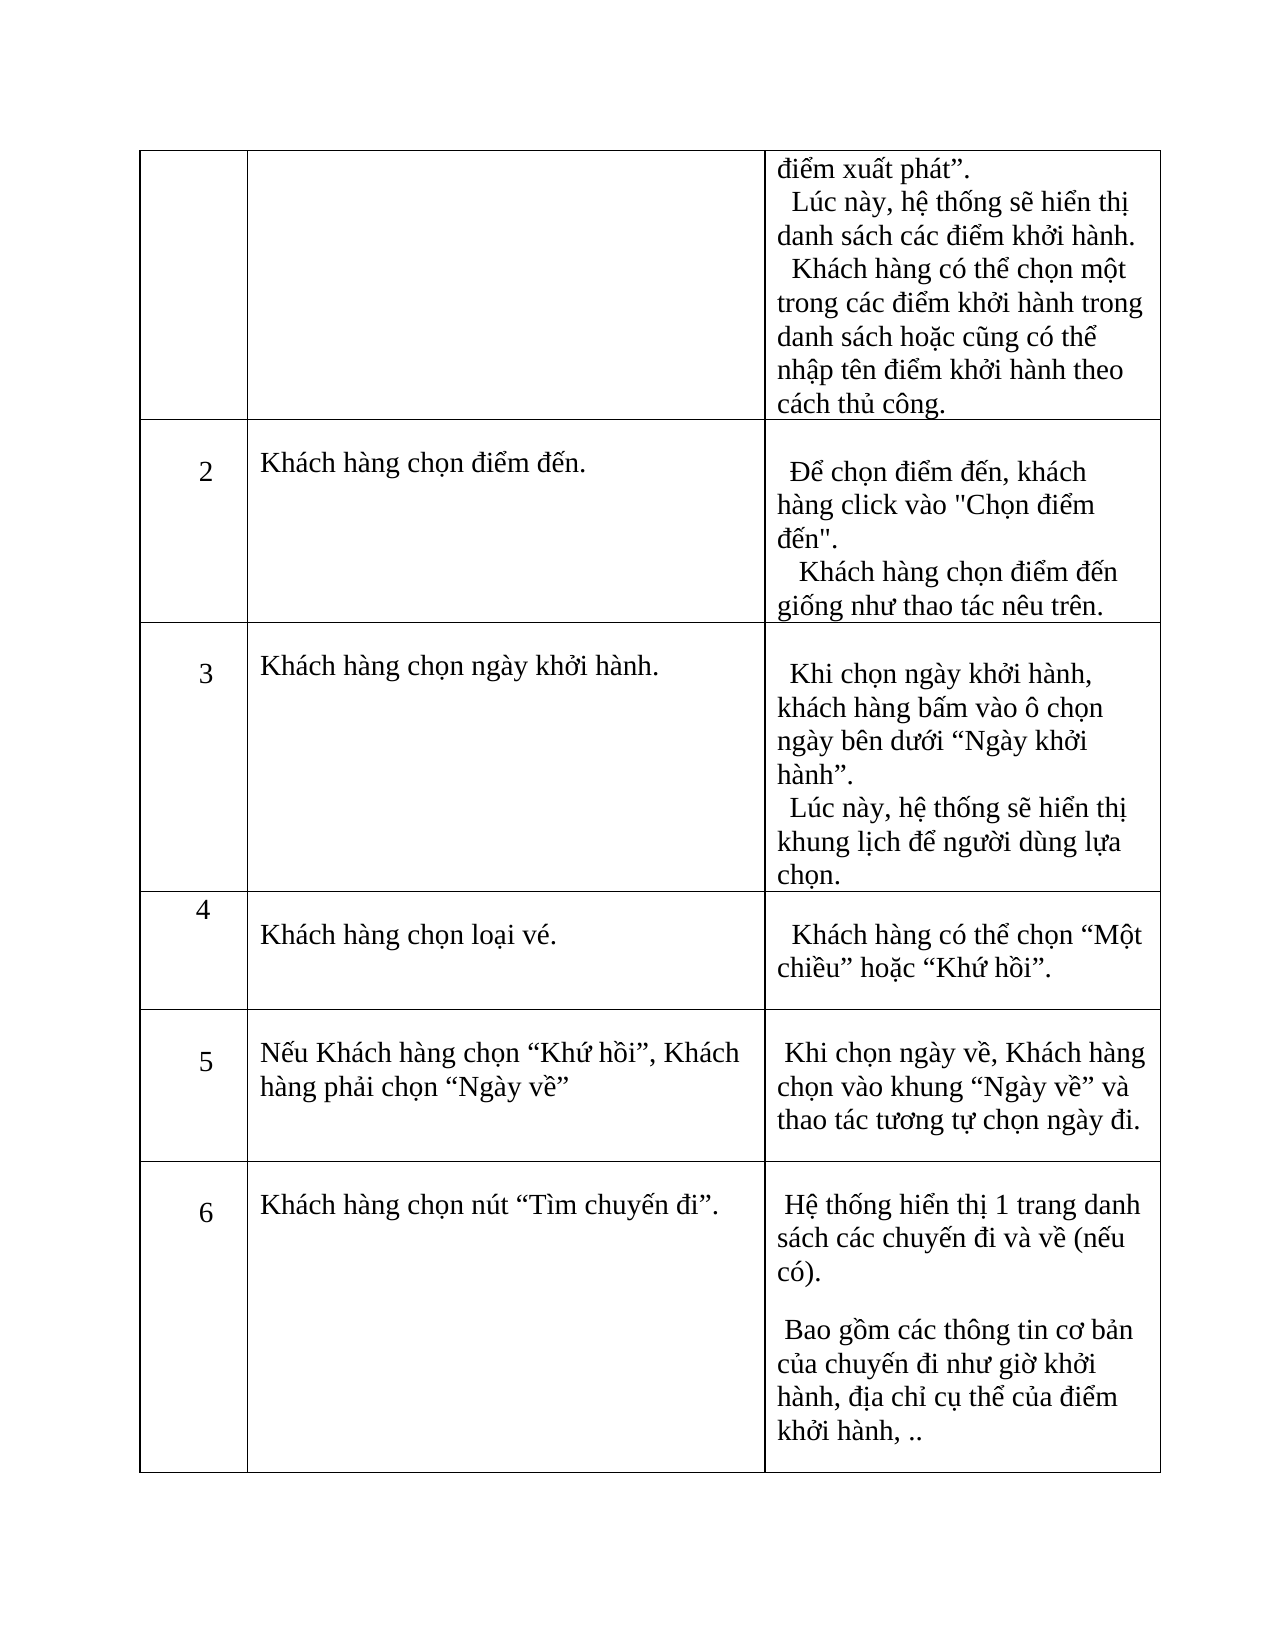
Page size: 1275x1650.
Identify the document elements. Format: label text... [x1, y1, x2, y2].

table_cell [248, 151, 764, 419]
table_cell Khách hàng chọn ngày khởi hành. [248, 623, 764, 891]
table_cell Khách hàng chọn điểm đến. [248, 420, 764, 622]
table_cell Nếu Khách hàng chọn “Khứ hồi”, Khách hàng phải chọn “Ngày về” [248, 1010, 764, 1161]
table_cell 5 [141, 1010, 247, 1161]
table_cell 1 [141, 151, 247, 419]
table_cell Khách hàng chọn loại vé. [248, 892, 764, 1009]
table_cell 4 [141, 892, 247, 1009]
table_cell Hệ thống hiển thị 1 trang danh sách các chuyến đi và về (nếu có). Bao gồm các thông tin cơ bản của chuyến đi như giờ khởi hành, địa chỉ cụ thể của điểm khởi hành, .. [766, 1162, 1160, 1472]
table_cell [766, 151, 1160, 419]
table_cell 6 [141, 1162, 247, 1472]
table_cell Khi chọn ngày khởi hành, khách hàng bấm vào ô chọn ngày bên dưới “Ngày khởi hành”. Lúc này, hệ thống sẽ hiển thị khung lịch để người dùng lựa chọn. [766, 623, 1160, 891]
table_cell 2 [141, 420, 247, 622]
table_cell Để chọn điểm đến, khách hàng click vào "Chọn điểm đến". Khách hàng chọn điểm đến giống như thao tác nêu trên. [766, 420, 1160, 622]
table_cell Khách hàng có thể chọn “Một chiều” hoặc “Khứ hồi”. [766, 892, 1160, 1009]
table_cell Khi chọn ngày về, Khách hàng chọn vào khung “Ngày về” và thao tác tương tự chọn ngày đi. [766, 1010, 1160, 1161]
table_cell Khách hàng chọn nút “Tìm chuyến đi”. [248, 1162, 764, 1472]
table_cell 3 [141, 623, 247, 891]
